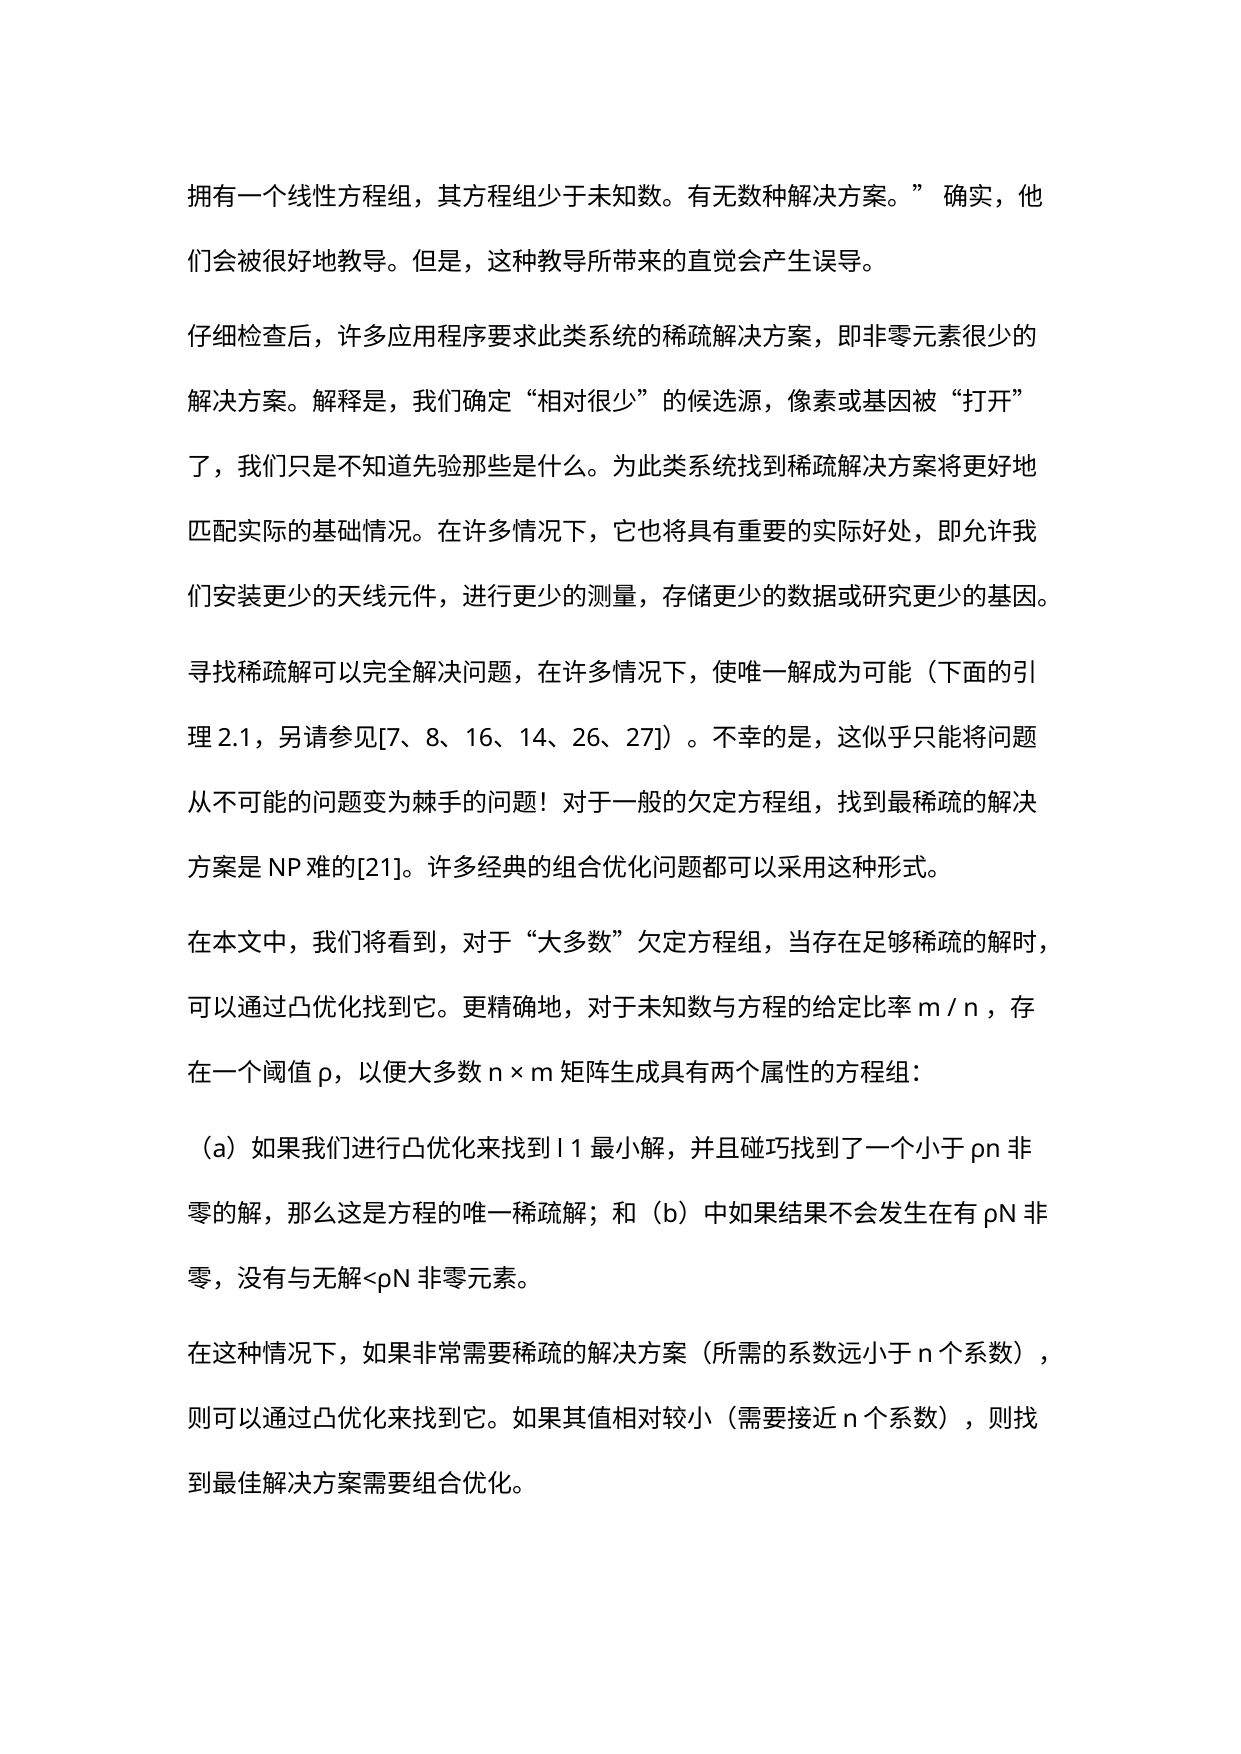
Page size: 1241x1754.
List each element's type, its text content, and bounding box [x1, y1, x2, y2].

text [187, 162, 1053, 292]
text 在本文中，我们将看到，对于“大多数”欠定方程组，当存在足够稀疏的解时，可以通过凸优化找到它。更精确地，对于未知数与方程的给定比率m / n ，存在一个阈值ρ，以便大多数n × m 矩阵生成具有两个属性的方程组： [187, 908, 1053, 1103]
text （a）如果我们进行凸优化来找到l 1 最小解，并且碰巧找到了一个小于ρn 非零的解，那么这是方程的唯一稀疏解；和（b）中如果结果不会发生在有ρN 非零，没有与无解<ρN 非零元素。 [187, 1114, 1053, 1309]
text 仔细检查后，许多应用程序要求此类系统的稀疏解决方案，即非零元素很少的解决方案。解释是，我们确定“相对很少”的候选源，像素或基因被“打开”了，我们只是不知道先验那些是什么。为此类系统找到稀疏解决方案将更好地匹配实际的基础情况。在许多情况下，它也将具有重要的实际好处，即允许我们安装更少的天线元件，进行更少的测量，存储更少的数据或研究更少的基因。 [187, 302, 1053, 627]
text 寻找稀疏解可以完全解决问题，在许多情况下，使唯一解成为可能（下面的引理2.1，另请参见[7、8、16、14、26、27]）。不幸的是，这似乎只能将问题从不可能的问题变为棘手的问题！对于一般的欠定方程组，找到最稀疏的解决方案是NP难的[21]。许多经典的组合优化问题都可以采用这种形式。 [187, 638, 1053, 898]
text 在这种情况下，如果非常需要稀疏的解决方案（所需的系数远小于n个系数），则可以通过凸优化来找到它。如果其值相对较小（需要接近n个系数），则找到最佳解决方案需要组合优化。 [187, 1319, 1053, 1514]
